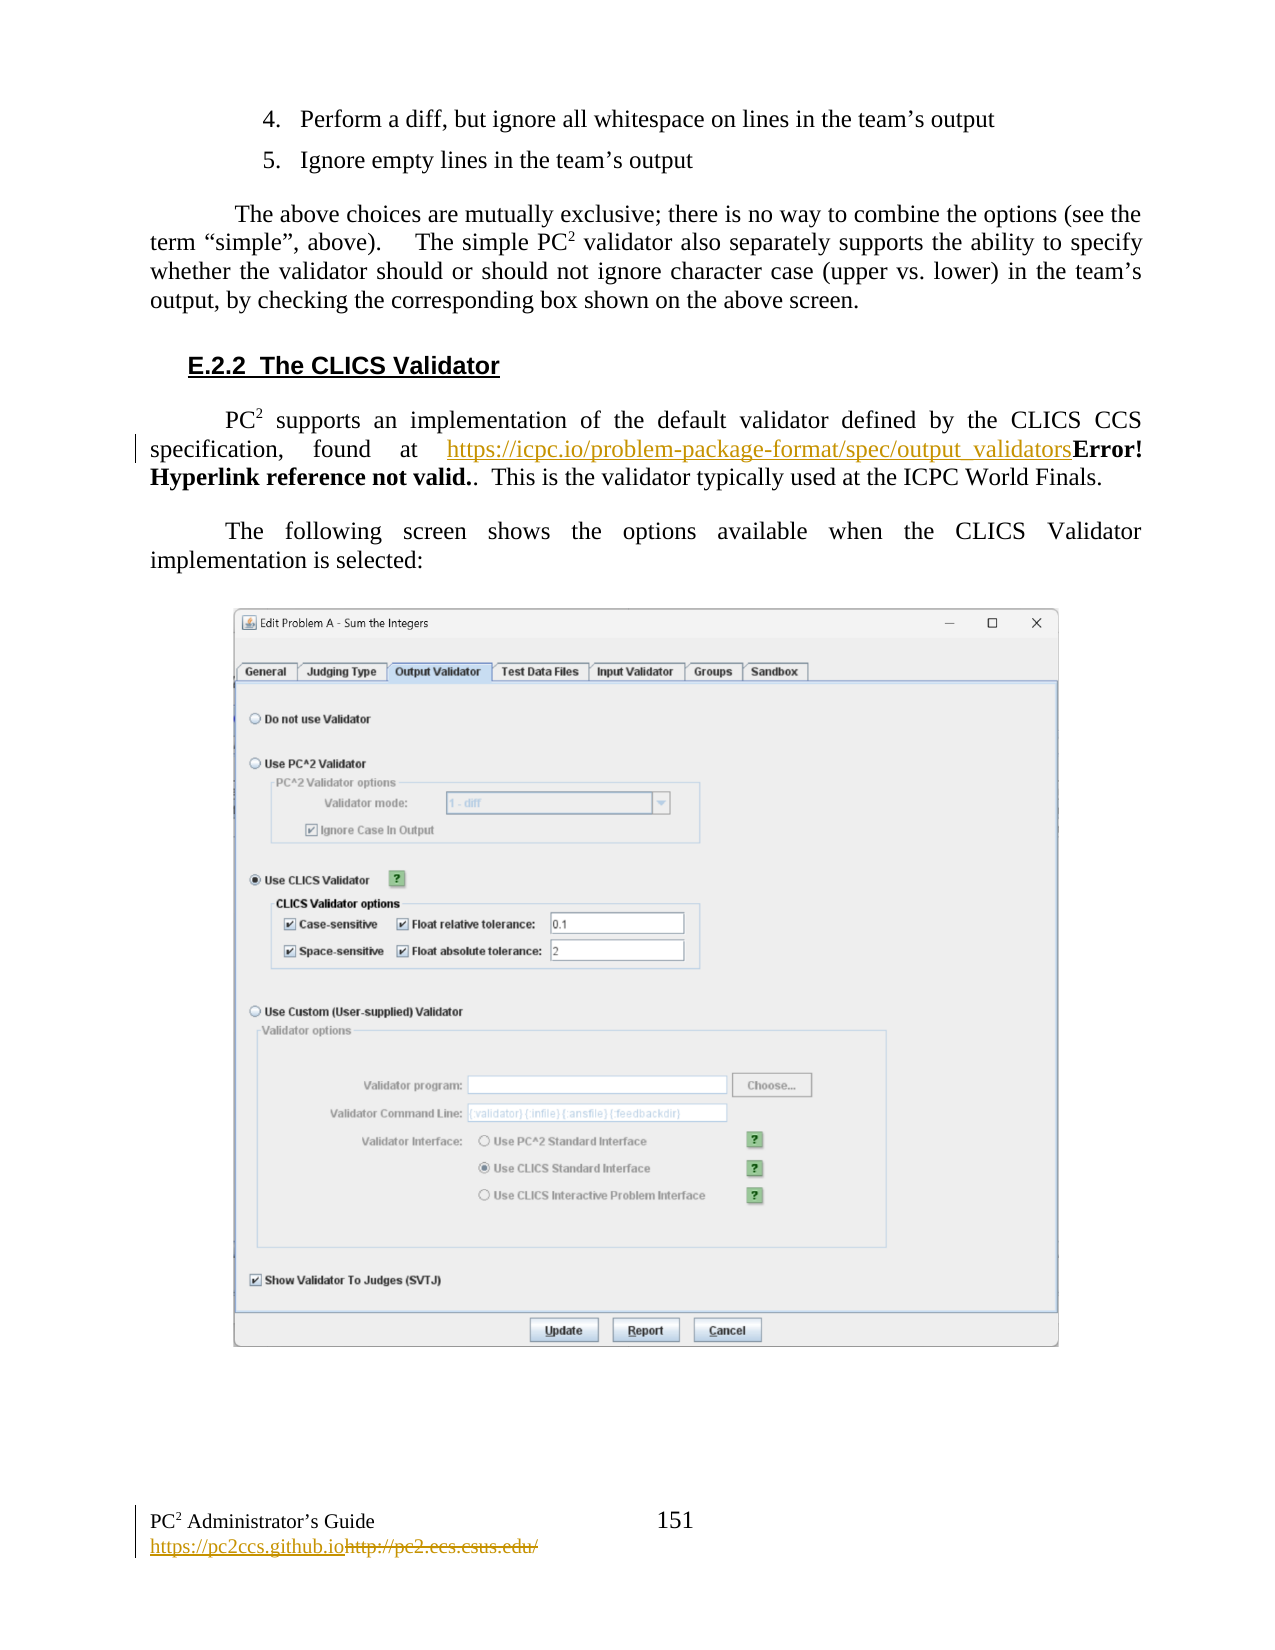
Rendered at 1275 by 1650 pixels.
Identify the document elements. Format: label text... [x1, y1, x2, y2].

text E.2.2 The CLICS Validator [150, 351, 1143, 380]
text The following screen shows the options available when the CLICS Validator implementation is selected: [150, 516, 1143, 574]
picture [233, 608, 1059, 1347]
list Ignore empty lines in the team’s output [262, 145, 1143, 174]
text PC2 supports an implementation of the default validator defined by the CLICS CCS specification, found at Error! Hyperlink reference not valid.. This is the validator typically used at the ICPC World Finals. [150, 405, 1143, 491]
list Perform a diff, but ignore all whitespace on lines in the team’s output [262, 104, 1143, 132]
text The above choices are mutually exclusive; there is no way to combine the options (see the term “simple”, above). The simple PC2 validator also separately supports the ability to specify whether the validator should or should not ignore character case (upper vs. lower) in the team’s output, by checking the corresponding box shown on the above screen. [150, 199, 1143, 314]
